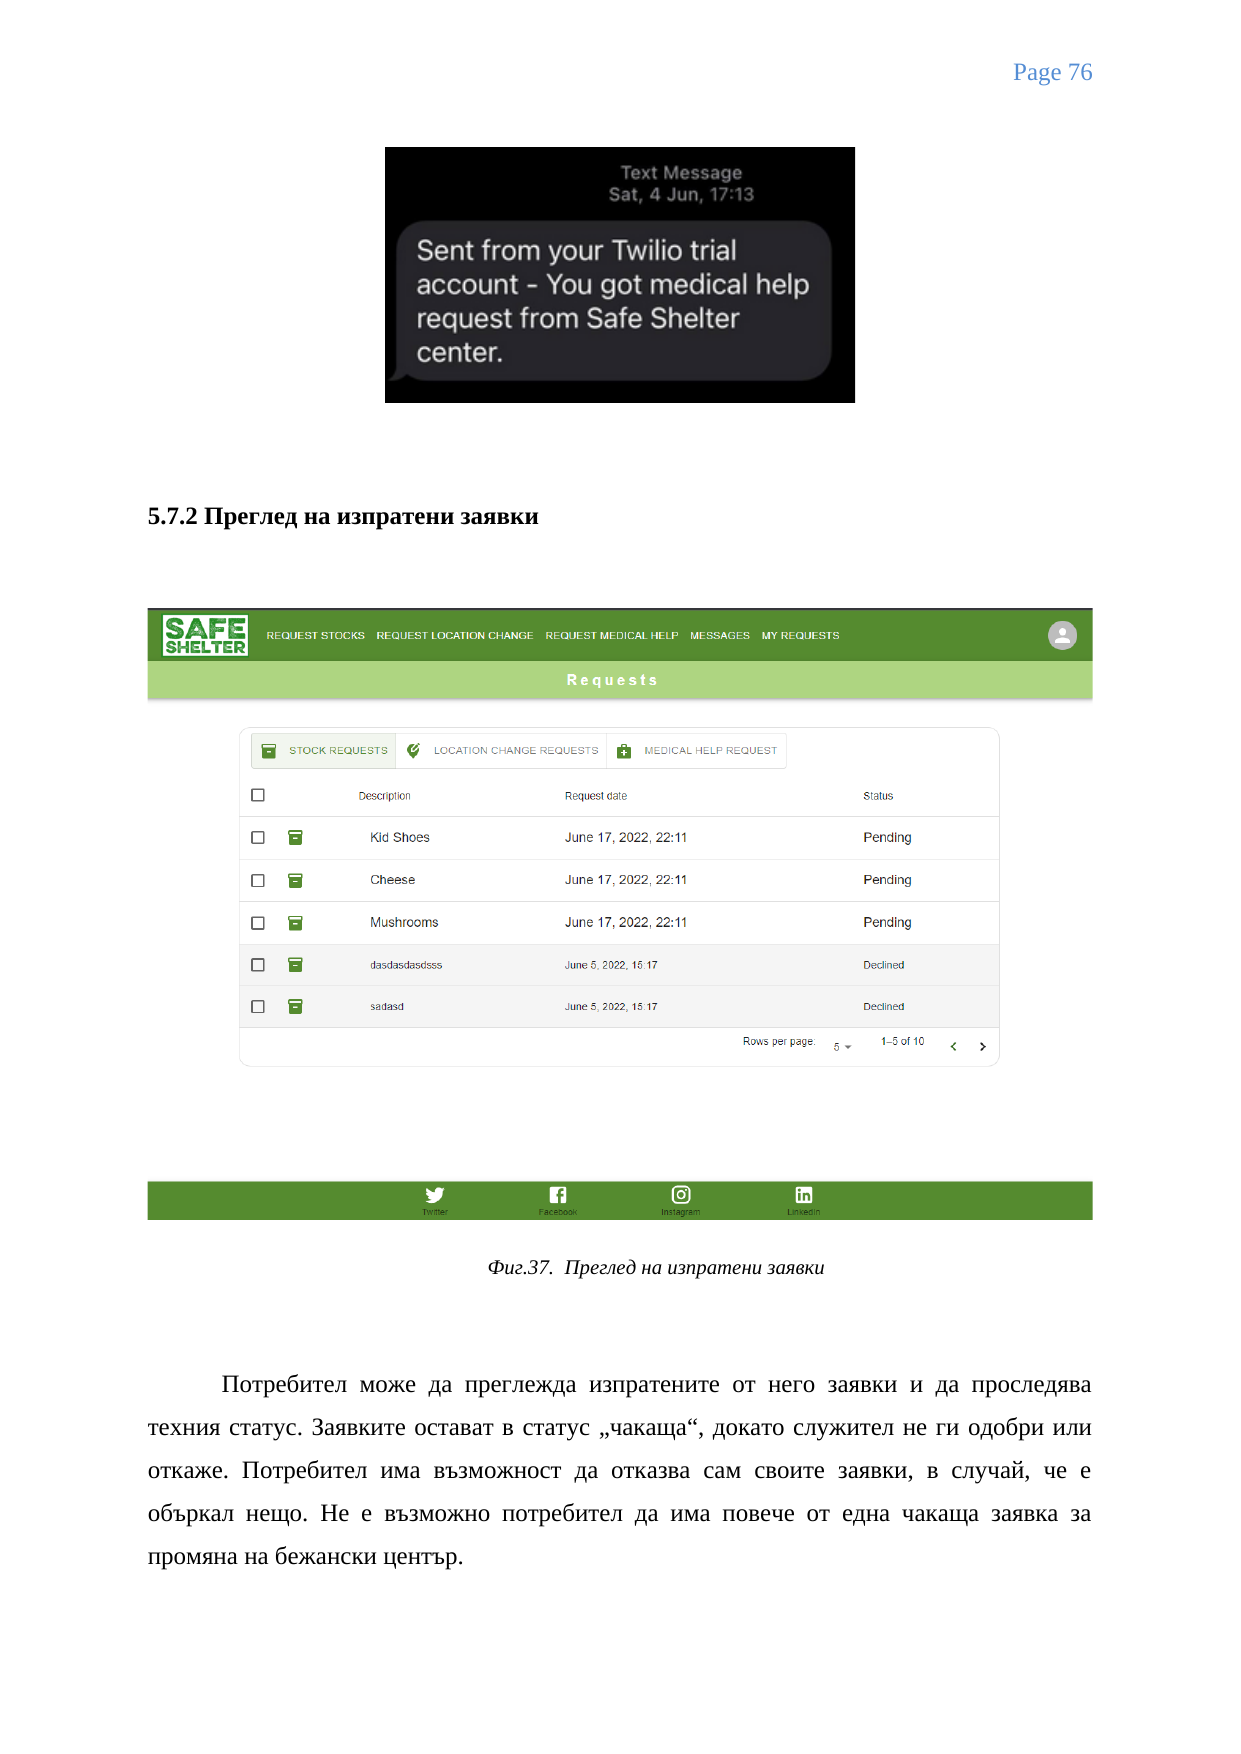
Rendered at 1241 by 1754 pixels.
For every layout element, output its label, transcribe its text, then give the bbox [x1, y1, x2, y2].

subtitle 5.7.2 Преглед на изпратени заявки [148, 501, 1093, 530]
picture [147, 608, 1093, 1220]
picture [385, 147, 856, 403]
text Потребител може да преглежда изпратените от него заявки и да проследява техния статус. Заявките остават в статус „чакаща“, докато служител не ги одобри или откаже. Потребител има възможност да отказва сам своите заявки, в случай, че е объркал нещо. Не е възможно потребител да има повече от една чакаща заявка за промяна на бежански център. [148, 1369, 1093, 1570]
text Фиг.37. Преглед на изпратени заявки [148, 1255, 1093, 1279]
